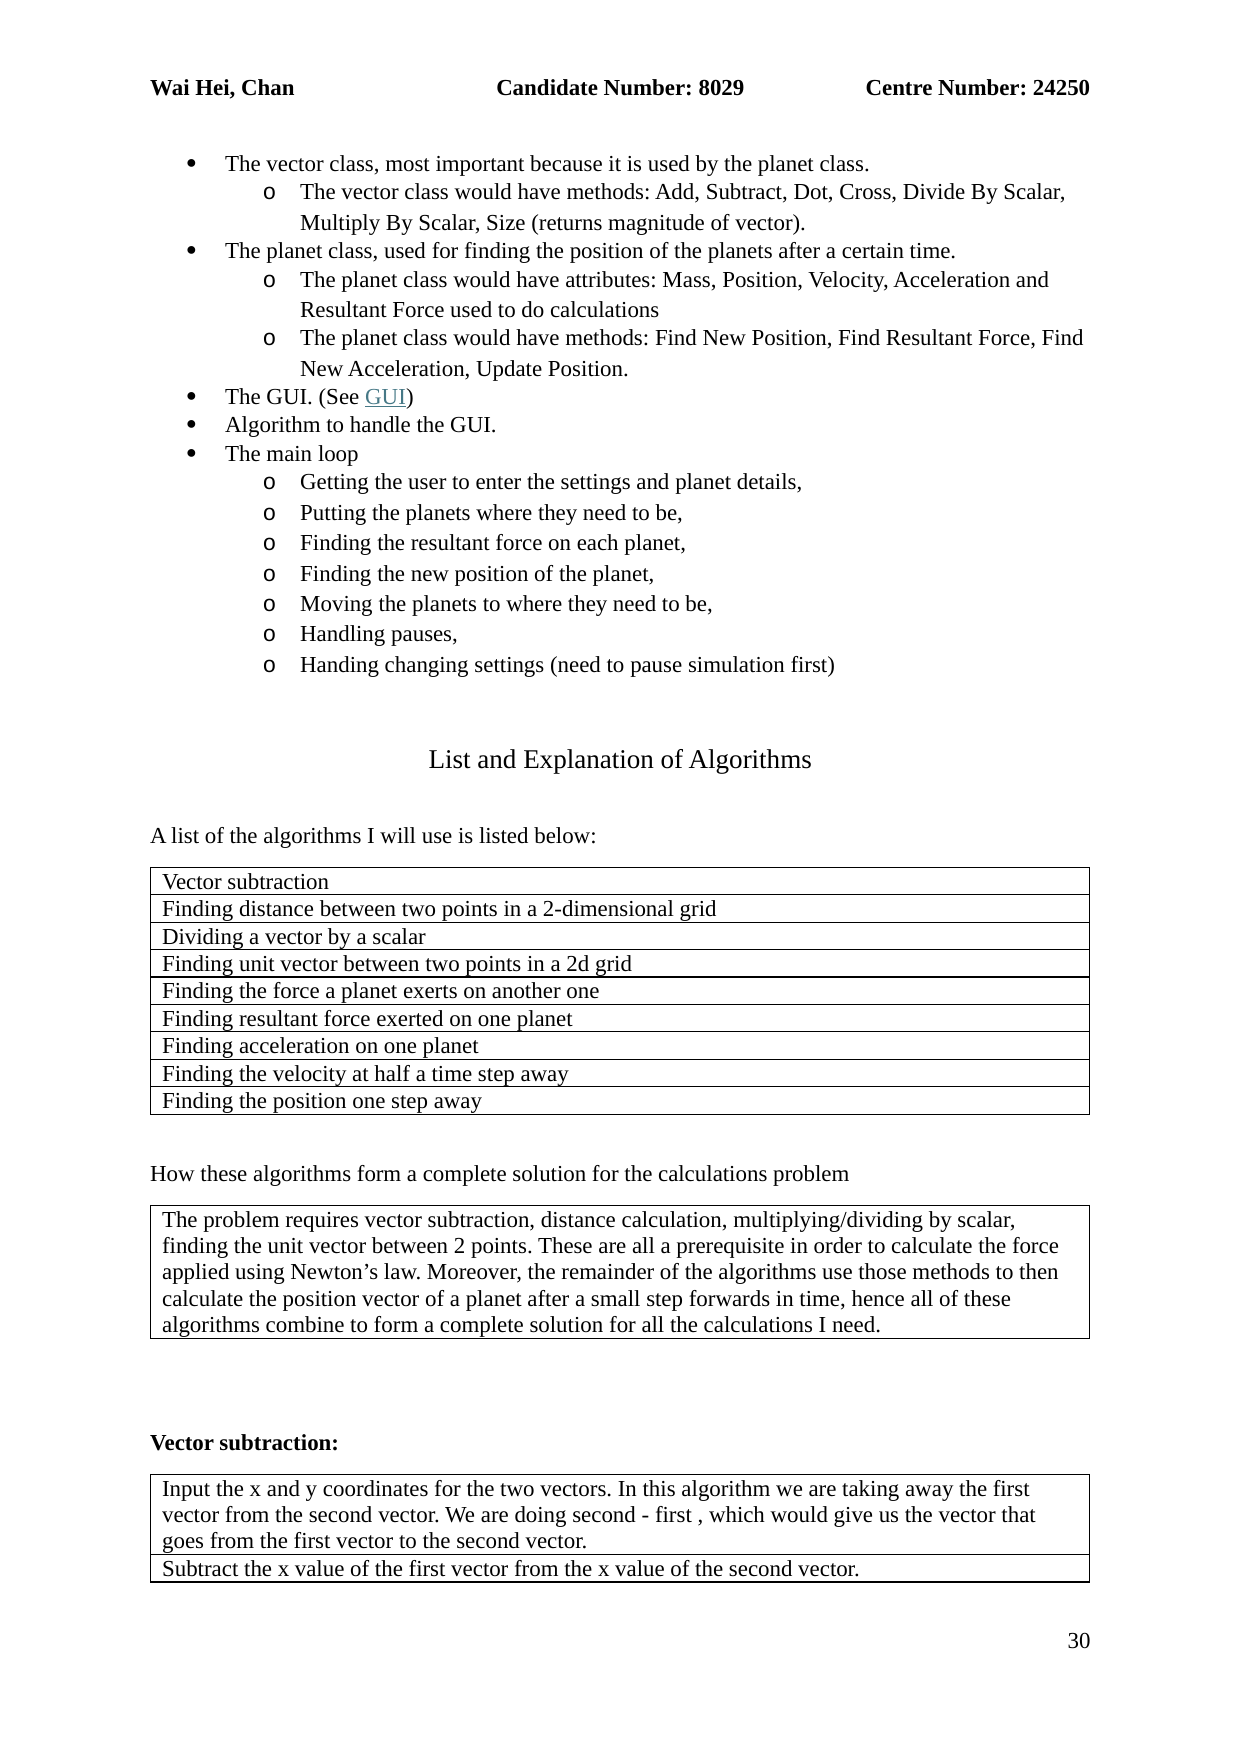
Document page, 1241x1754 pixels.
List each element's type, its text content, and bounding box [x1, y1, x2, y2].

list Handling pauses, [262, 621, 1090, 649]
list Putting the planets where they need to be, [262, 499, 1090, 527]
list Finding the new position of the planet, [262, 560, 1090, 588]
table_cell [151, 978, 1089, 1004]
list The GUI. (See GUI) [187, 383, 1090, 409]
list Getting the user to enter the settings and planet details, [262, 468, 1090, 497]
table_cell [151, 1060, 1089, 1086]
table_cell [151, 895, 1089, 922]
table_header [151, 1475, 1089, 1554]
text How these algorithms form a complete solution for the calculations problem [150, 1159, 1090, 1186]
list The vector class, most important because it is used by the planet class. [187, 150, 1090, 176]
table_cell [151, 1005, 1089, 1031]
text Vector subtraction: [150, 1429, 1090, 1455]
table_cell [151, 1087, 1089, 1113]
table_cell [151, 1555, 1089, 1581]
list The vector class would have methods: Add, Subtract, Dot, Cross, Divide By Scalar, Multiply By Scalar, Size (returns magnitude of vector). [262, 178, 1090, 235]
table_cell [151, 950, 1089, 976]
list The planet class, used for finding the position of the planets after a certain time. [187, 237, 1090, 263]
list The planet class would have attributes: Mass, Position, Velocity, Acceleration and Resultant Force used to do calculations [262, 266, 1090, 322]
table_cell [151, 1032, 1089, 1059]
list Finding the resultant force on each planet, [262, 529, 1090, 557]
subtitle List and Explanation of Algorithms [150, 743, 1090, 774]
list Algorithm to handle the GUI. [187, 412, 1090, 438]
list Moving the planets to where they need to be, [262, 590, 1090, 618]
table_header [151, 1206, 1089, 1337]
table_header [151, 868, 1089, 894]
list The main loop [187, 440, 1090, 466]
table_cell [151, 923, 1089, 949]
text A list of the algorithms I will use is listed below: [150, 822, 1090, 848]
list Handing changing settings (need to pause simulation first) [262, 651, 1090, 679]
list The planet class would have methods: Find New Position, Find Resultant Force, Find New Acceleration, Update Position. [262, 324, 1090, 381]
